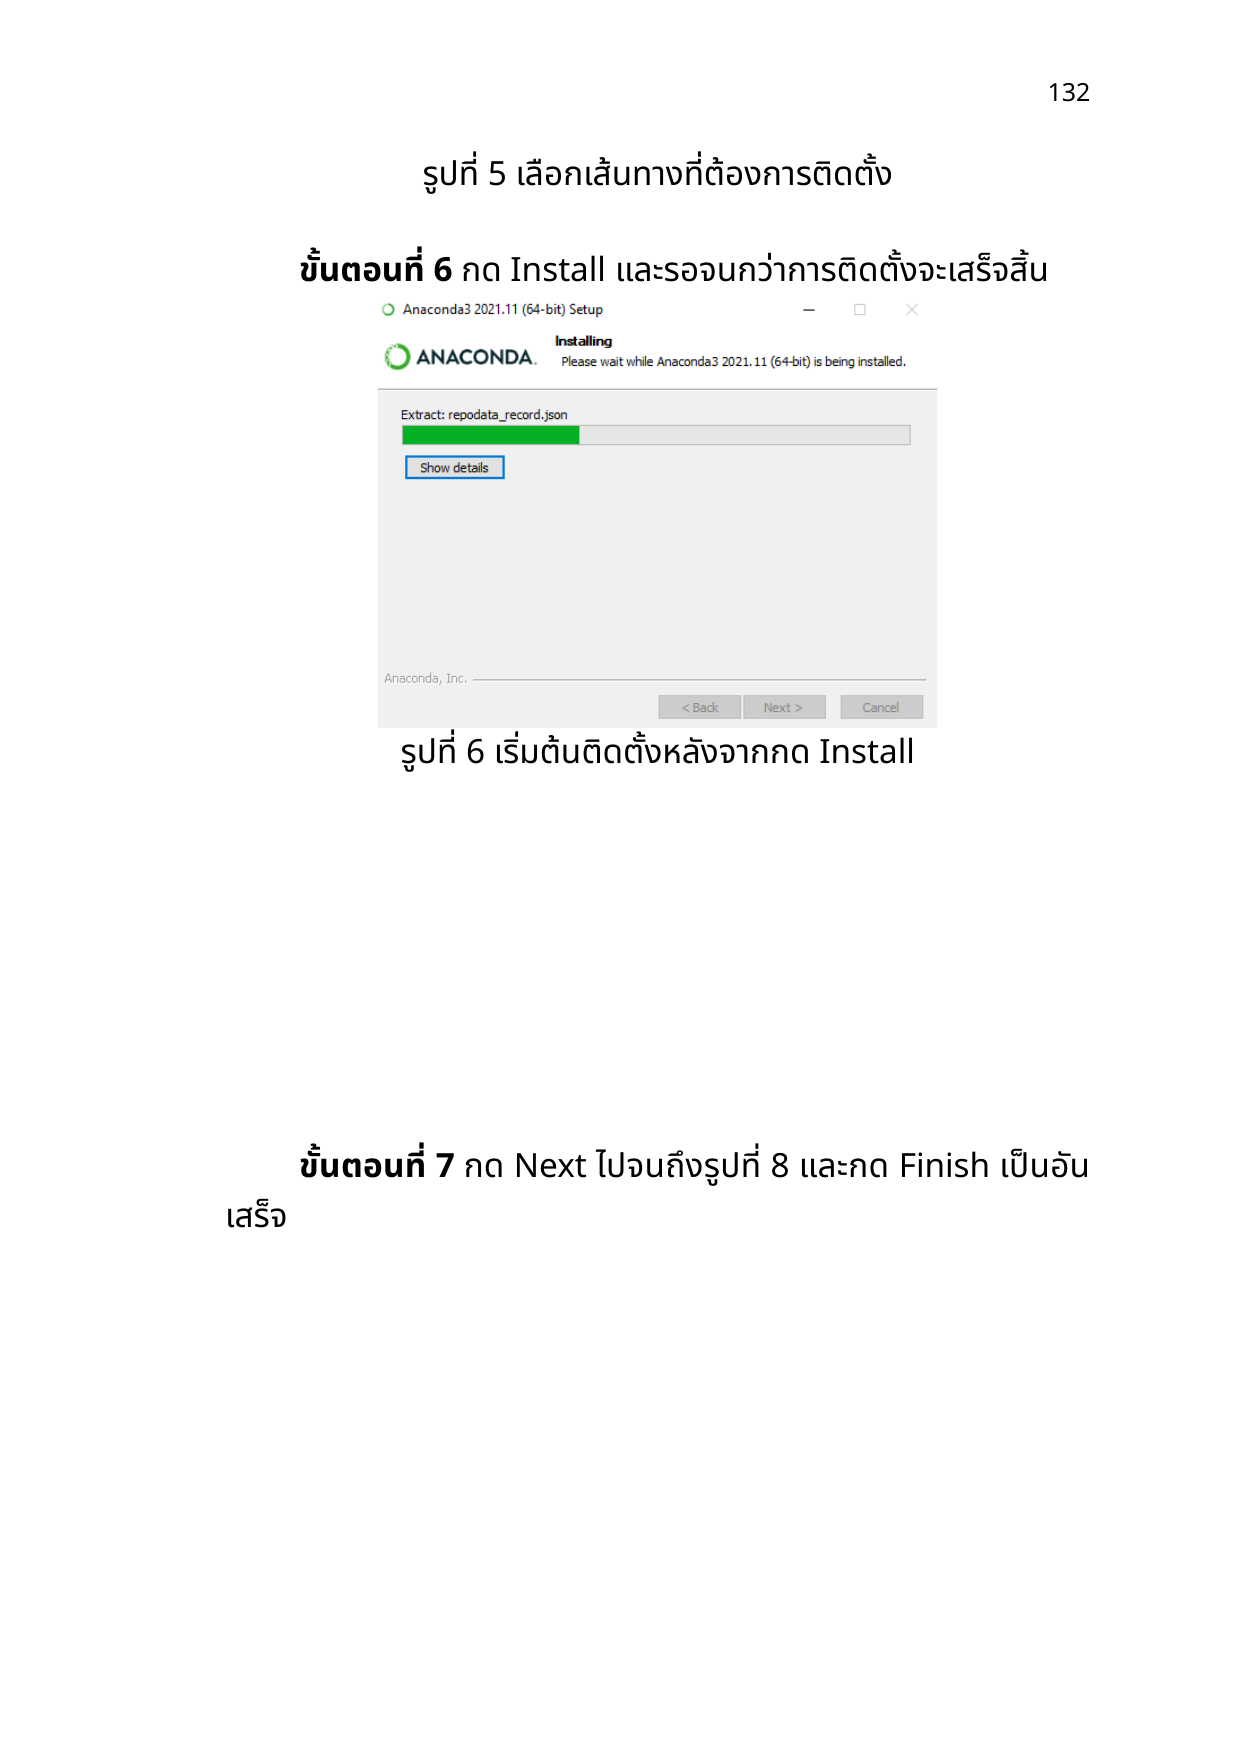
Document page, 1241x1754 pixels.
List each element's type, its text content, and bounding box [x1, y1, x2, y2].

text ขั้นตอนที่ 7 กด Next ไปจนถึงรูปที่ 8 และกด Finish เป็นอันเสร็จ [225, 1142, 1090, 1243]
text รูปที่ 6 เริ่มต้นติดตั้งหลังจากกด Install [225, 728, 1090, 778]
text รูปที่ 5 เลือกเส้นทางที่ต้องการติดตั้ง [225, 150, 1090, 201]
picture [377, 296, 938, 728]
text ขั้นตอนที่ 6 กด Install และรอจนกว่าการติดตั้งจะเสร็จสิ้น [225, 246, 1090, 297]
